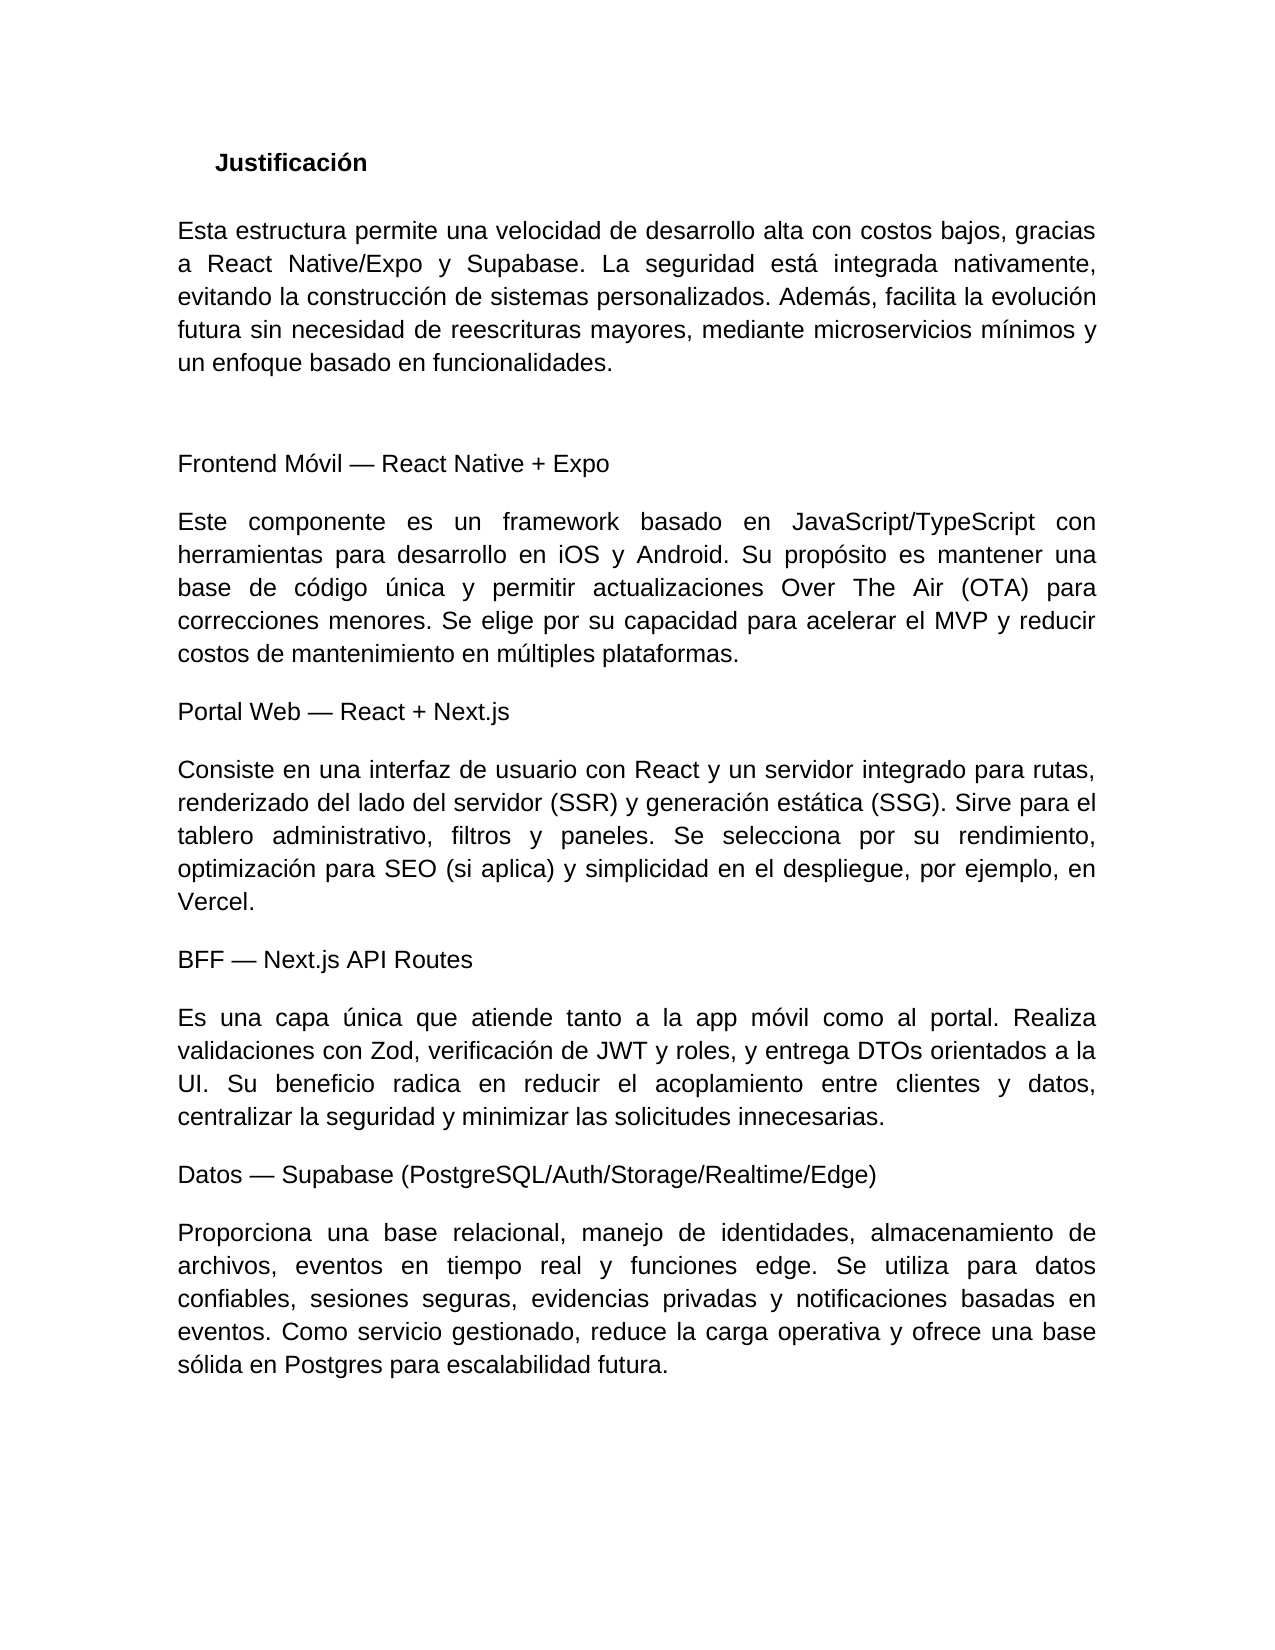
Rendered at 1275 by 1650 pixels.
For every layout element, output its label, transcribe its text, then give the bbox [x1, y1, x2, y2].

text Datos — Supabase (PostgreSQL/Auth/Storage/Realtime/Edge) [177, 1160, 1098, 1189]
text Es una capa única que atiende tanto a la app móvil como al portal. Realiza validaciones con Zod, verificación de JWT y roles, y entrega DTOs orientados a la UI. Su beneficio radica en reducir el acoplamiento entre clientes y datos, centralizar la seguridad y minimizar las solicitudes innecesarias. [177, 1003, 1098, 1131]
text Portal Web — React + Next.js [177, 697, 1098, 726]
text Frontend Móvil — React Native + Expo [177, 449, 1098, 478]
text Consiste en una interfaz de usuario con React y un servidor integrado para rutas, renderizado del lado del servidor (SSR) y generación estática (SSG). Sirve para el tablero administrativo, filtros y paneles. Se selecciona por su rendimiento, optimización para SEO (si aplica) y simplicidad en el despliegue, por ejemplo, en Vercel. [177, 755, 1098, 916]
text Esta estructura permite una velocidad de desarrollo alta con costos bajos, gracias a React Native/Expo y Supabase. La seguridad está integrada nativamente, evitando la construcción de sistemas personalizados. Además, facilita la evolución futura sin necesidad de reescrituras mayores, mediante microservicios mínimos y un enfoque basado en funcionalidades. [177, 216, 1098, 377]
text BFF — Next.js API Routes [177, 945, 1098, 974]
subtitle Justificación [215, 148, 1098, 176]
text Este componente es un framework basado en JavaScript/TypeScript con herramientas para desarrollo en iOS y Android. Su propósito es mantener una base de código única y permitir actualizaciones Over The Air (OTA) para correcciones menores. Se elige por su capacidad para acelerar el MVP y reducir costos de mantenimiento en múltiples plataformas. [177, 507, 1098, 668]
text Proporciona una base relacional, manejo de identidades, almacenamiento de archivos, eventos en tiempo real y funciones edge. Se utiliza para datos confiables, sesiones seguras, evidencias privadas y notificaciones basadas en eventos. Como servicio gestionado, reduce la carga operativa y ofrece una base sólida en Postgres para escalabilidad futura. [177, 1218, 1098, 1379]
